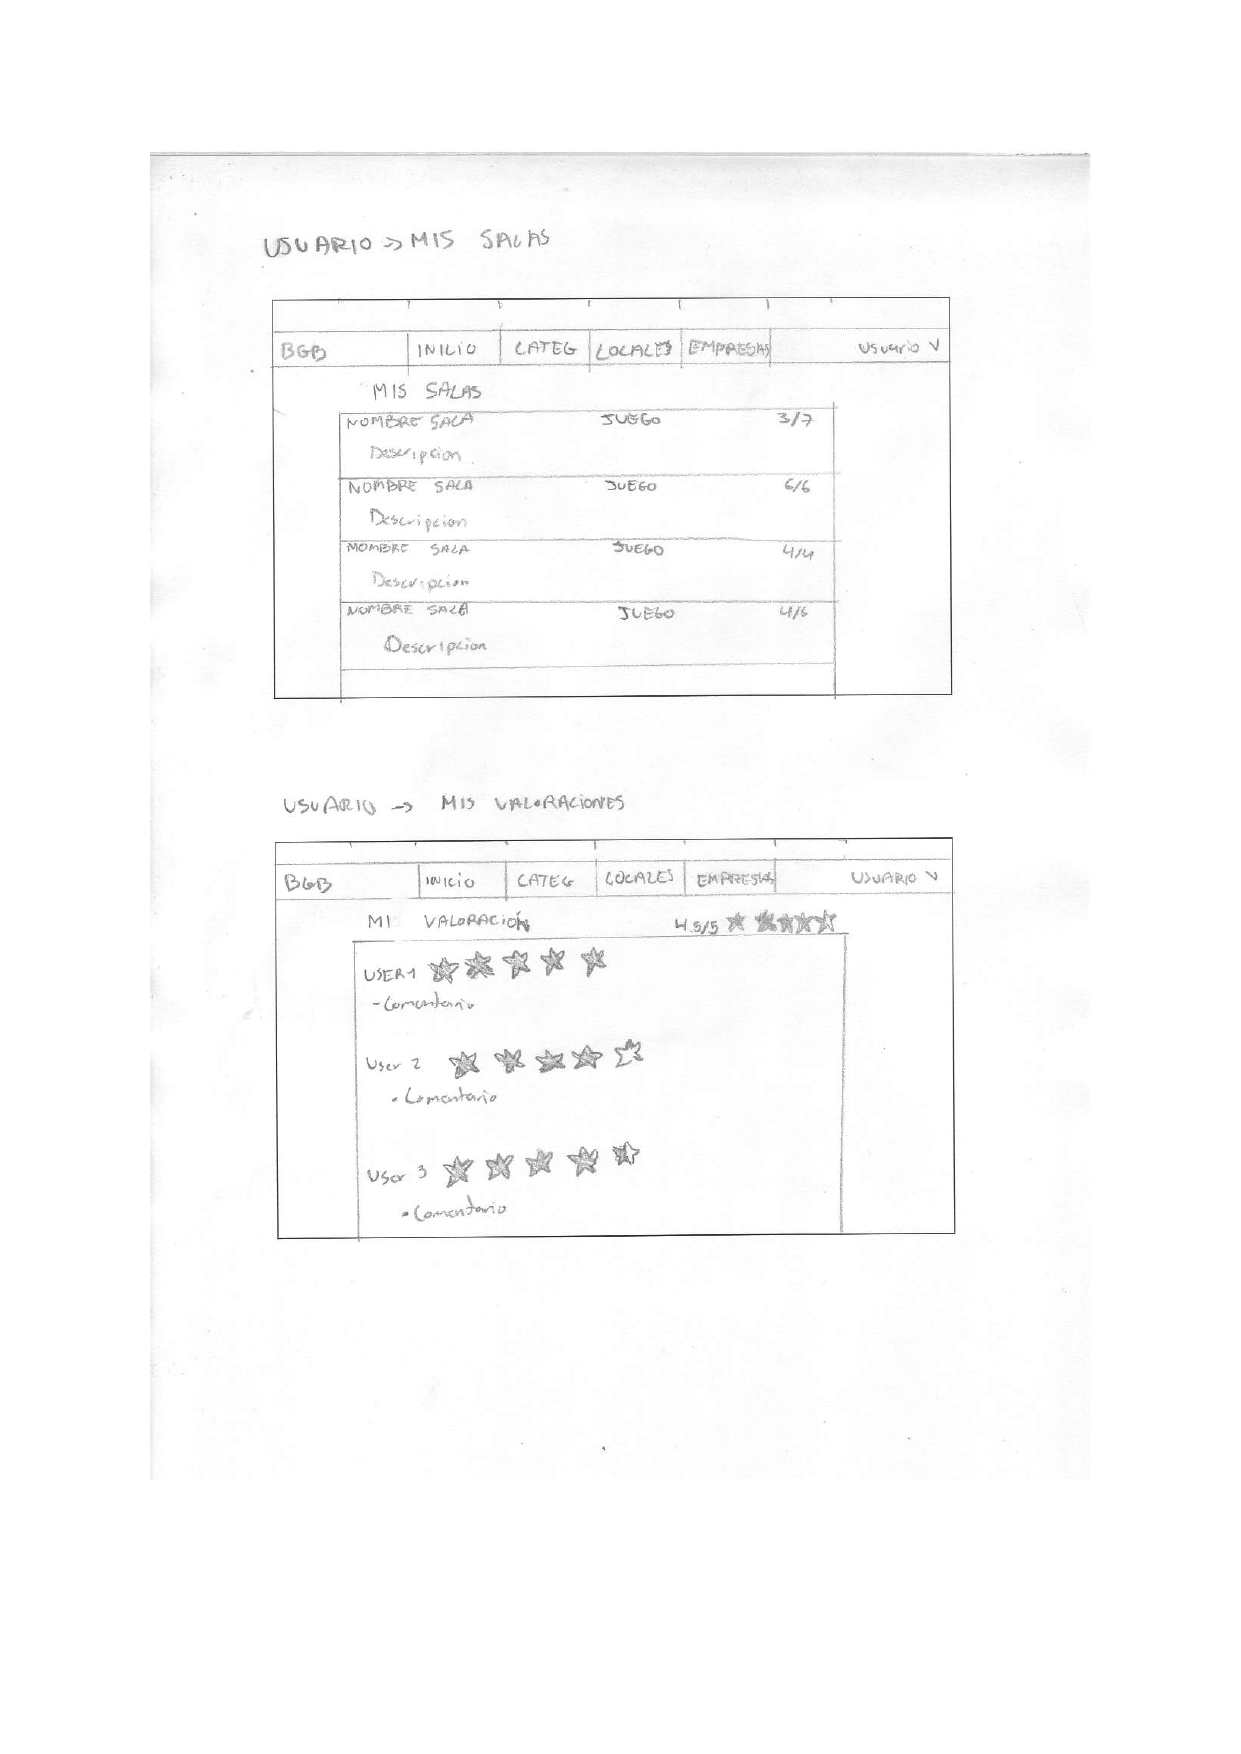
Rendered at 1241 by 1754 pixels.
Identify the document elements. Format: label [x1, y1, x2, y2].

picture [150, 150, 1091, 1480]
